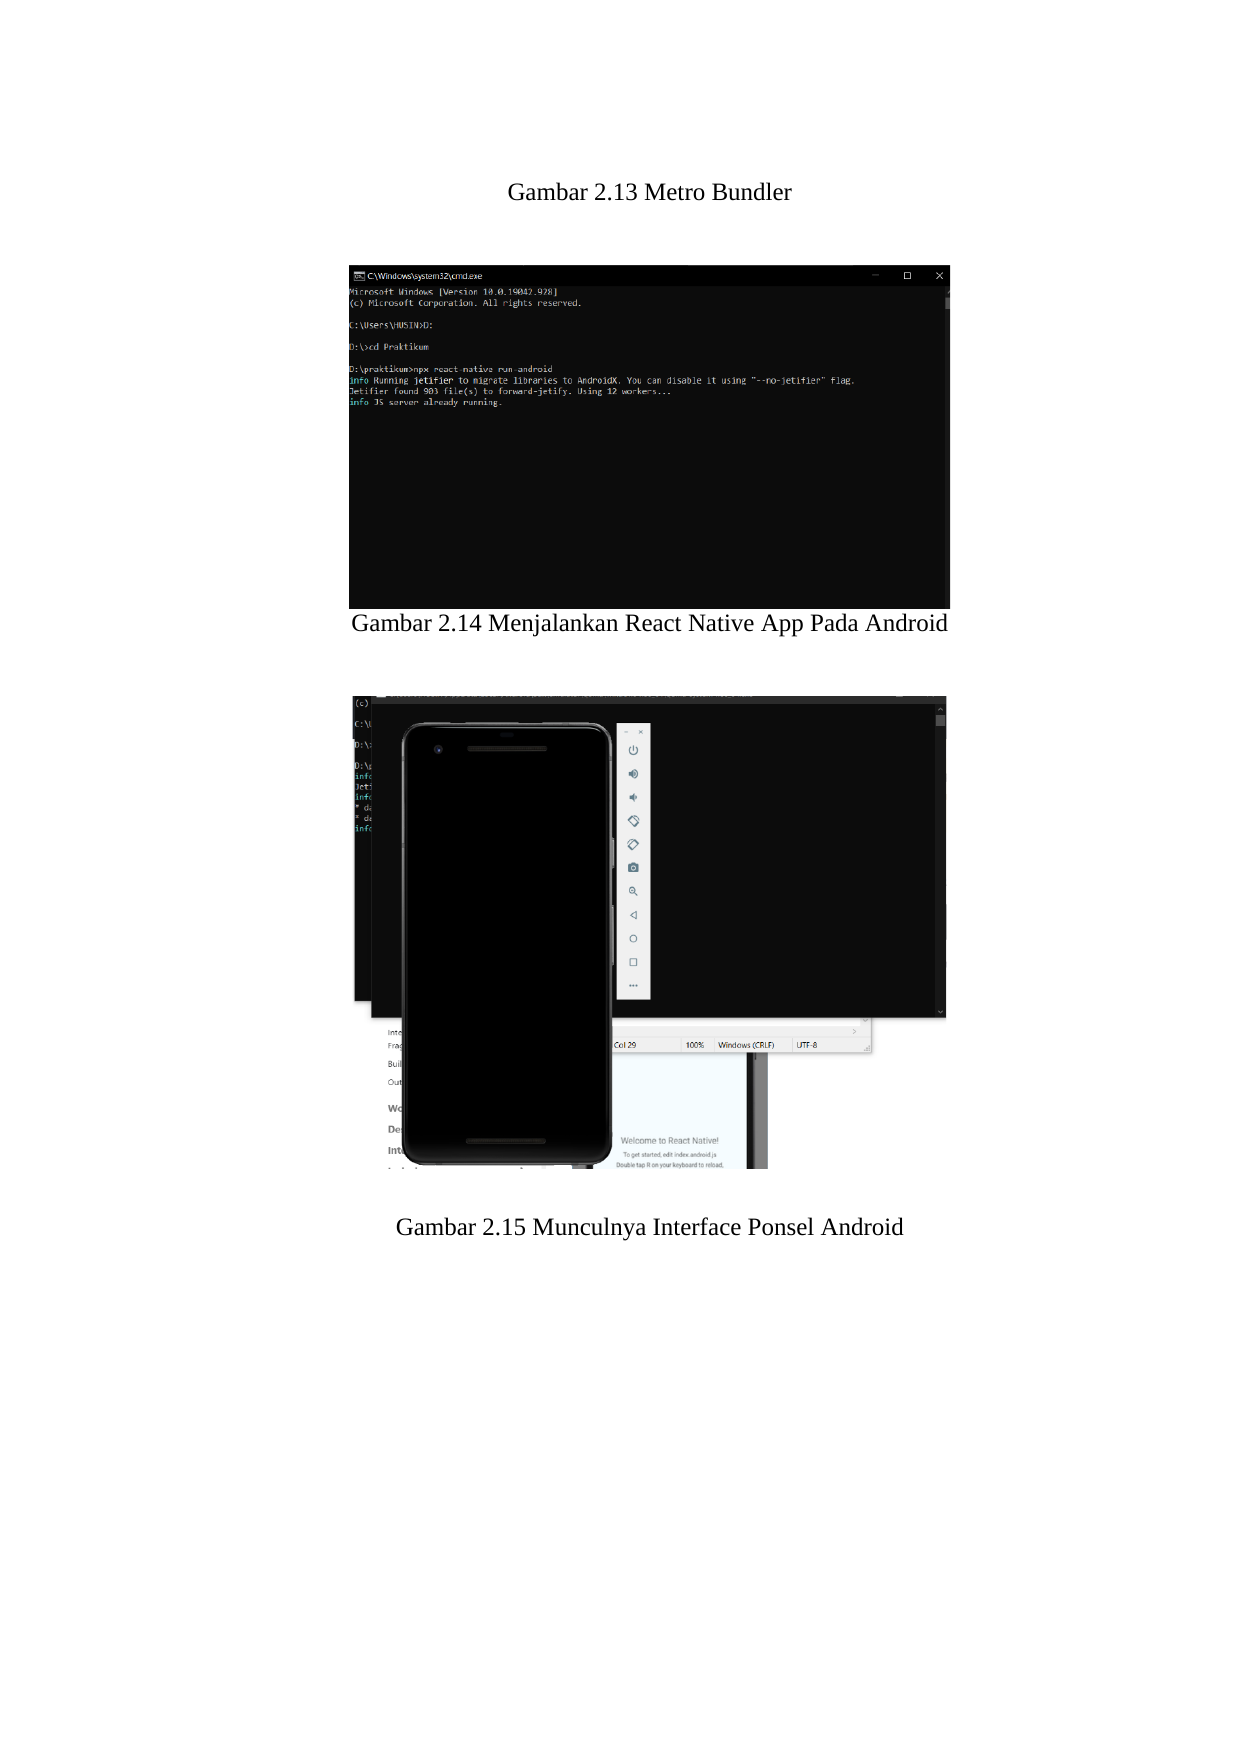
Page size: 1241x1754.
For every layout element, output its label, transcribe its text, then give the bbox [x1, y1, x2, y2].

text Gambar 2.13 Metro Bundler [236, 177, 1063, 206]
text Gambar 2.14 Menjalankan React Native App Pada Android [236, 608, 1063, 637]
picture [349, 265, 951, 608]
picture [352, 696, 947, 1169]
text Gambar 2.15 Munculnya Interface Ponsel Android [236, 1212, 1063, 1241]
